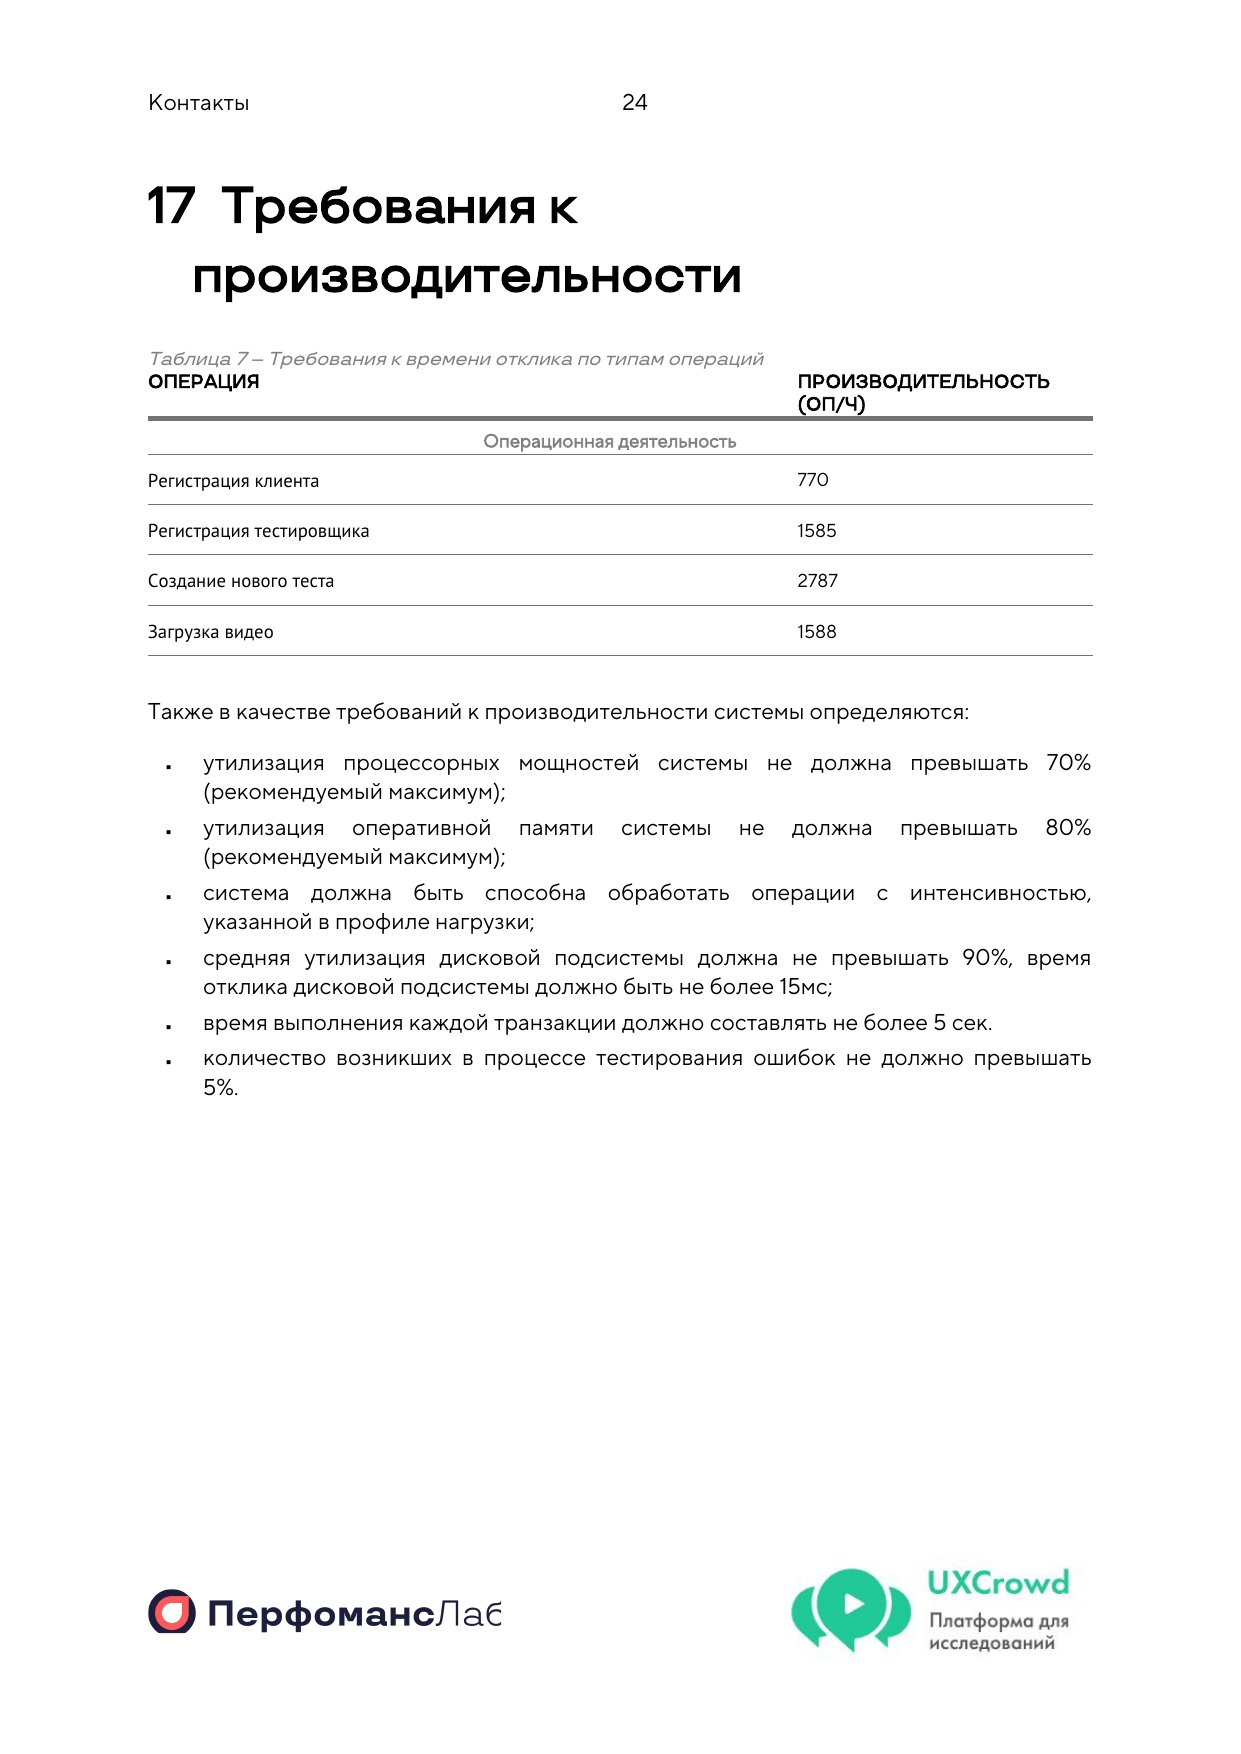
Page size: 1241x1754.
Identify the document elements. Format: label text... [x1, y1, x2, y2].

table_cell 1585 [798, 505, 1092, 554]
text средняя утилизация дисковой подсистемы должна не превышать 90%, время отклика дисковой подсистемы должно быть не более 15мс; [165, 943, 1092, 1002]
table_cell Операционная деятельность [148, 421, 1092, 453]
table_cell Регистрация тестировщика [148, 505, 797, 554]
subtitle Требования к производительности [147, 177, 1092, 306]
text Таблица 7 – Требования к времени отклика по типам операций [148, 348, 1092, 371]
table_cell Регистрация клиента [148, 455, 797, 504]
text утилизация оперативной памяти системы не должна превышать 80% (рекомендуемый максимум); [165, 813, 1092, 872]
text система должна быть способна обработать операции с интенсивностью, указанной в профиле нагрузки; [165, 878, 1092, 937]
table_header ПРОИЗВОДИТЕЛЬНОСТЬ (ОП/Ч) [798, 371, 1092, 416]
text время выполнения каждой транзакции должно составлять не более 5 сек. [165, 1008, 1092, 1038]
text количество возникших в процессе тестирования ошибок не должно превышать 5%. [165, 1044, 1092, 1103]
picture [781, 1558, 1093, 1666]
table_cell 2787 [798, 555, 1092, 605]
table_cell 1588 [798, 606, 1092, 655]
picture [148, 1589, 502, 1634]
text утилизация процессорных мощностей системы не должна превышать 70% (рекомендуемый максимум); [165, 748, 1092, 807]
text Также в качестве требований к производительности системы определяются: [148, 698, 1092, 727]
table_header ОПЕРАЦИЯ [148, 371, 797, 416]
table_cell Загрузка видео [148, 606, 797, 655]
table_cell Создание нового теста [148, 555, 797, 605]
table_cell 770 [798, 455, 1092, 504]
